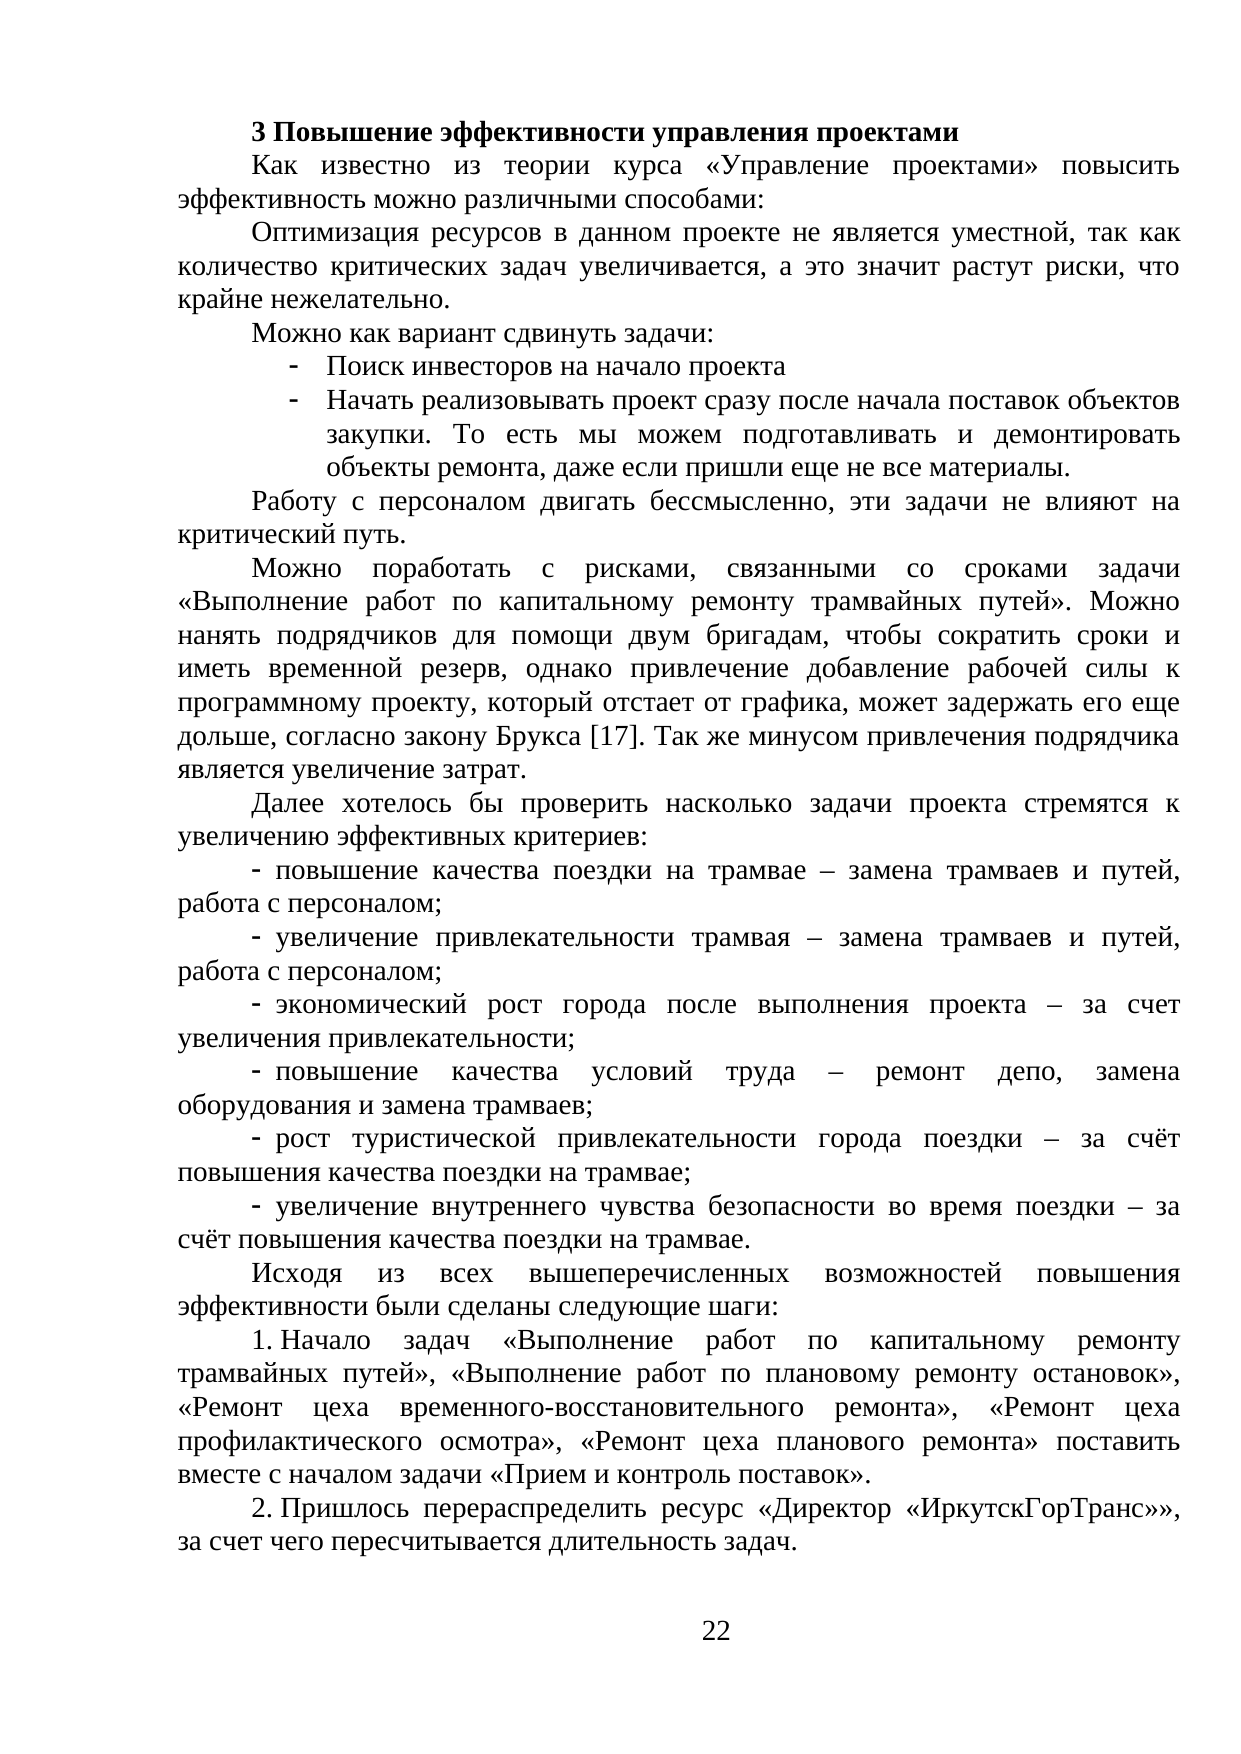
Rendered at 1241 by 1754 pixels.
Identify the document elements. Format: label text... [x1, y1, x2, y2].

list рост туристической привлекательности города поездки – за счёт повышения качества поездки на трамвае; [177, 1121, 1181, 1188]
text Можно как вариант сдвинуть задачи: [177, 315, 1181, 348]
text Работу с персоналом двигать бессмысленно, эти задачи не влияют на критический путь. [177, 483, 1181, 550]
list Начало задач «Выполнение работ по капитальному ремонту трамвайных путей», «Выполнение работ по плановому ремонту остановок», «Ремонт цеха временного-восстановительного ремонта», «Ремонт цеха профилактического осмотра», «Ремонт цеха планового ремонта» поставить вместе с началом задачи «Прием и контроль поставок». [177, 1322, 1181, 1490]
text Как известно из теории курса «Управление проектами» повысить эффективность можно различными способами: [177, 147, 1181, 214]
text Далее хотелось бы проверить насколько задачи проекта стремятся к увеличению эффективных критериев: [177, 785, 1181, 852]
list экономический рост города после выполнения проекта – за счет увеличения привлекательности; [177, 986, 1181, 1053]
list увеличение привлекательности трамвая – замена трамваев и путей, работа с персоналом; [177, 919, 1181, 986]
text Исходя из всех вышеперечисленных возможностей повышения эффективности были сделаны следующие шаги: [177, 1255, 1181, 1322]
list повышение качества поездки на трамвае – замена трамваев и путей, работа с персоналом; [177, 852, 1181, 919]
subtitle 3 Повышение эффективности управления проектами [177, 114, 1181, 147]
text Оптимизация ресурсов в данном проекте не является уместной, так как количество критических задач увеличивается, а это значит растут риски, что крайне нежелательно. [177, 214, 1181, 315]
list Поиск инвесторов на начало проекта [288, 348, 1181, 382]
list Пришлось перераспределить ресурс «Директор «ИркутскГорТранс»», за счет чего пересчитывается длительность задач. [177, 1490, 1181, 1557]
text Можно поработать с рисками, связанными со сроками задачи «Выполнение работ по капитальному ремонту трамвайных путей». Можно нанять подрядчиков для помощи двум бригадам, чтобы сократить сроки и иметь временной резерв, однако привлечение добавление рабочей силы к программному проекту, который отстает от графика, может задержать его еще дольше, согласно закону Брукса [17]. Так же минусом привлечения подрядчика является увеличение затрат. [177, 550, 1181, 785]
list повышение качества условий труда – ремонт депо, замена оборудования и замена трамваев; [177, 1053, 1181, 1121]
list увеличение внутреннего чувства безопасности во время поездки – за счёт повышения качества поездки на трамвае. [177, 1188, 1181, 1255]
list Начать реализовывать проект сразу после начала поставок объектов закупки. То есть мы можем подготавливать и демонтировать объекты ремонта, даже если пришли еще не все материалы. [288, 382, 1181, 483]
